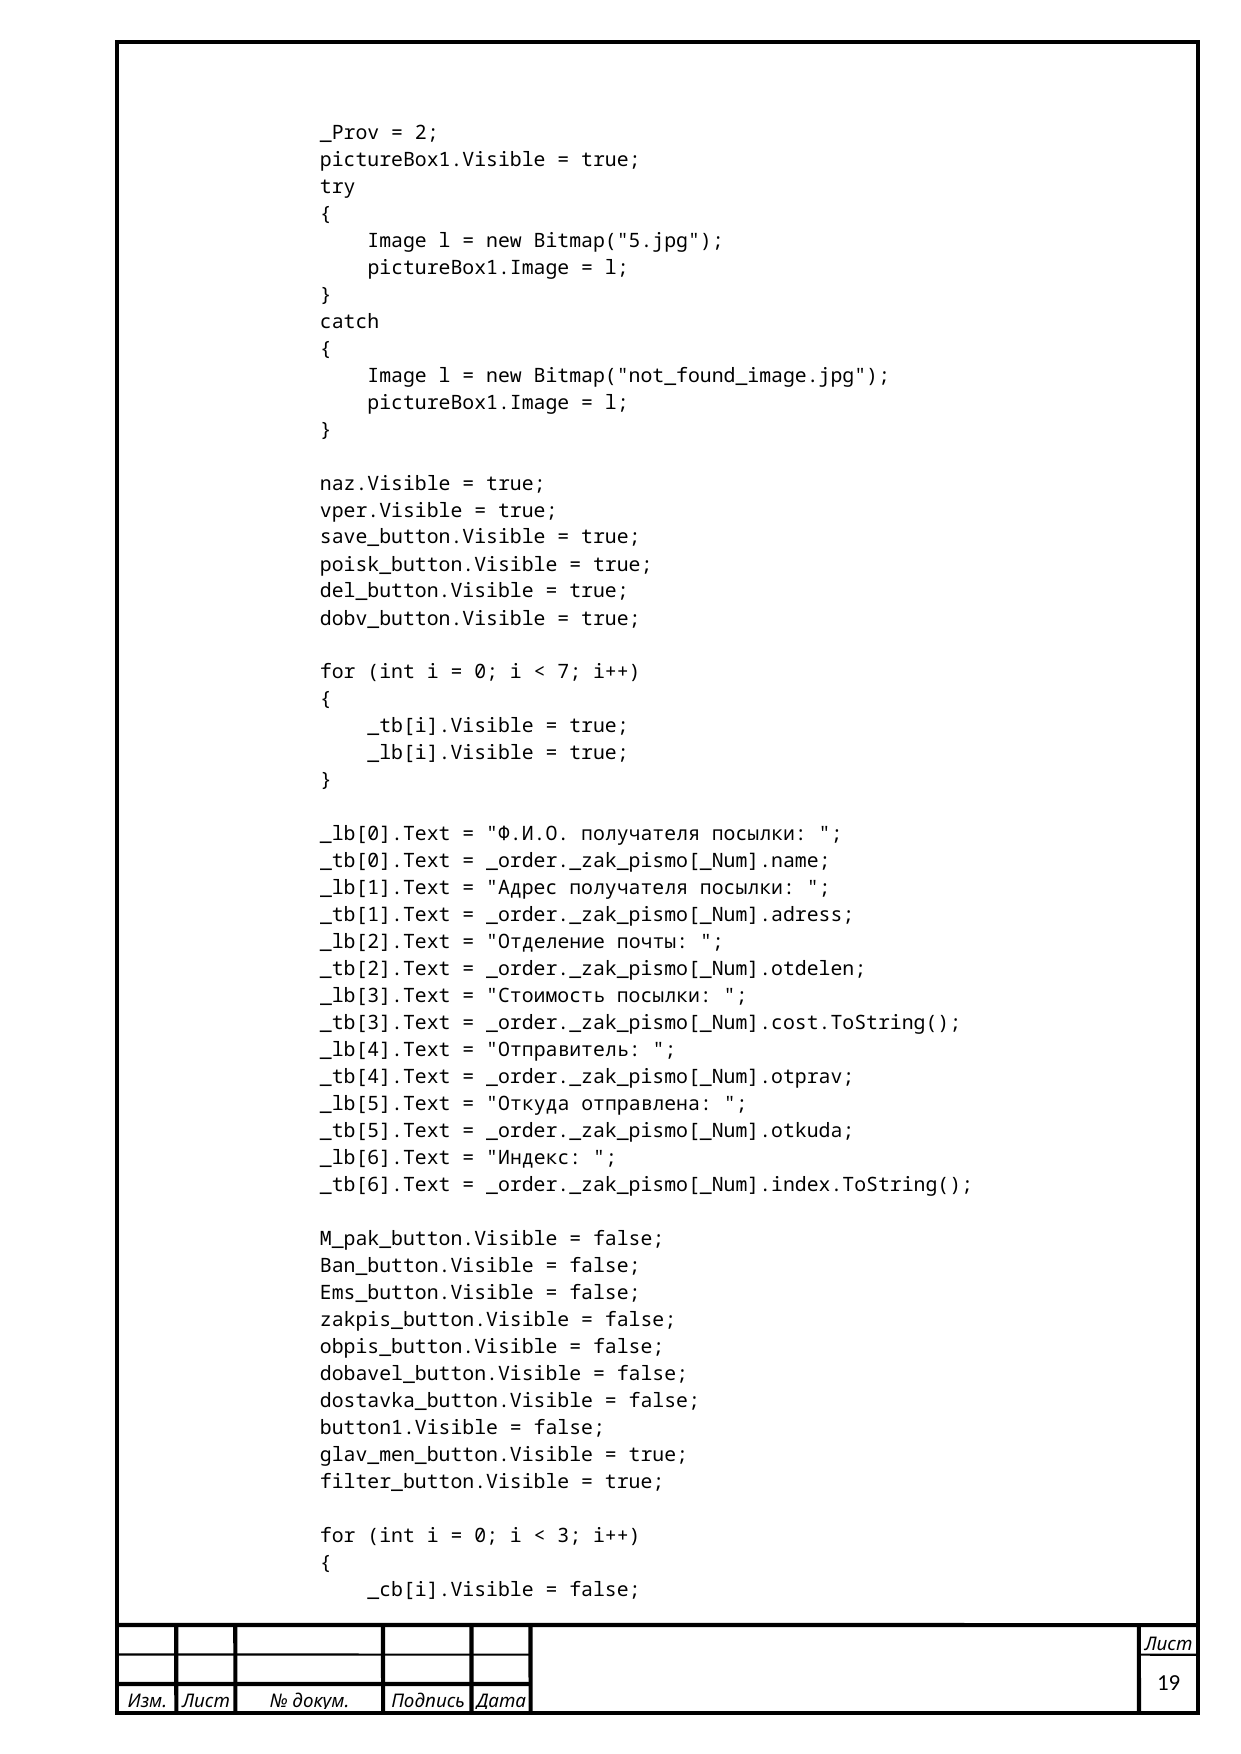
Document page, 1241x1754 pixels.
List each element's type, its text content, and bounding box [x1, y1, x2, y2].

text _lb[i].Visible = true; [177, 739, 1152, 766]
text } [177, 766, 1152, 793]
text dobv_button.Visible = true; [177, 604, 1152, 631]
text } [177, 280, 1152, 307]
text catch [177, 307, 1152, 334]
text } [177, 415, 1152, 442]
text dostavka_button.Visible = false; [177, 1386, 1152, 1413]
text button1.Visible = false; [177, 1413, 1152, 1440]
text _tb[6].Text = _order._zak_pismo[_Num].index.ToString(); [177, 1170, 1152, 1197]
text _tb[2].Text = _order._zak_pismo[_Num].otdelen; [177, 954, 1152, 981]
text M_pak_button.Visible = false; [177, 1224, 1152, 1251]
text _tb[4].Text = _order._zak_pismo[_Num].otprav; [177, 1062, 1152, 1089]
text _lb[3].Text = "Стоимость посылки: "; [177, 981, 1152, 1008]
text del_button.Visible = true; [177, 577, 1152, 604]
text _lb[0].Text = "Ф.И.О. получателя посылки: "; [177, 819, 1152, 847]
text pictureBox1.Image = l; [177, 253, 1152, 280]
text for (int i = 0; i < 3; i++) [177, 1521, 1152, 1548]
text vper.Visible = true; [177, 496, 1152, 523]
text try [177, 172, 1152, 199]
text for (int i = 0; i < 7; i++) [177, 658, 1152, 685]
text Image l = new Bitmap("not_found_image.jpg"); [177, 361, 1152, 388]
text poisk_button.Visible = true; [177, 550, 1152, 577]
text filter_button.Visible = true; [177, 1467, 1152, 1494]
text _lb[6].Text = "Индекс: "; [177, 1143, 1152, 1170]
text _lb[4].Text = "Отправитель: "; [177, 1035, 1152, 1062]
text Ban_button.Visible = false; [177, 1251, 1152, 1278]
text { [177, 1548, 1152, 1575]
text _tb[5].Text = _order._zak_pismo[_Num].otkuda; [177, 1116, 1152, 1143]
text _tb[3].Text = _order._zak_pismo[_Num].cost.ToString(); [177, 1008, 1152, 1035]
text pictureBox1.Visible = true; [177, 145, 1152, 172]
text _lb[1].Text = "Адрес получателя посылки: "; [177, 873, 1152, 901]
text dobavel_button.Visible = false; [177, 1359, 1152, 1386]
text { [177, 334, 1152, 361]
text _Prov = 2; [177, 118, 1152, 145]
text _lb[5].Text = "Откуда отправлена: "; [177, 1089, 1152, 1116]
text { [177, 685, 1152, 712]
text _tb[0].Text = _order._zak_pismo[_Num].name; [177, 847, 1152, 873]
text Ems_button.Visible = false; [177, 1278, 1152, 1305]
text _lb[2].Text = "Отделение почты: "; [177, 927, 1152, 954]
text _tb[1].Text = _order._zak_pismo[_Num].adress; [177, 901, 1152, 927]
text save_button.Visible = true; [177, 523, 1152, 550]
text obpis_button.Visible = false; [177, 1332, 1152, 1359]
text naz.Visible = true; [177, 469, 1152, 496]
text _cb[i].Visible = false; [177, 1575, 1152, 1602]
text Image l = new Bitmap("5.jpg"); [177, 226, 1152, 253]
text { [177, 199, 1152, 226]
text pictureBox1.Image = l; [177, 388, 1152, 415]
text _tb[i].Visible = true; [177, 712, 1152, 739]
text glav_men_button.Visible = true; [177, 1440, 1152, 1467]
text zakpis_button.Visible = false; [177, 1305, 1152, 1332]
